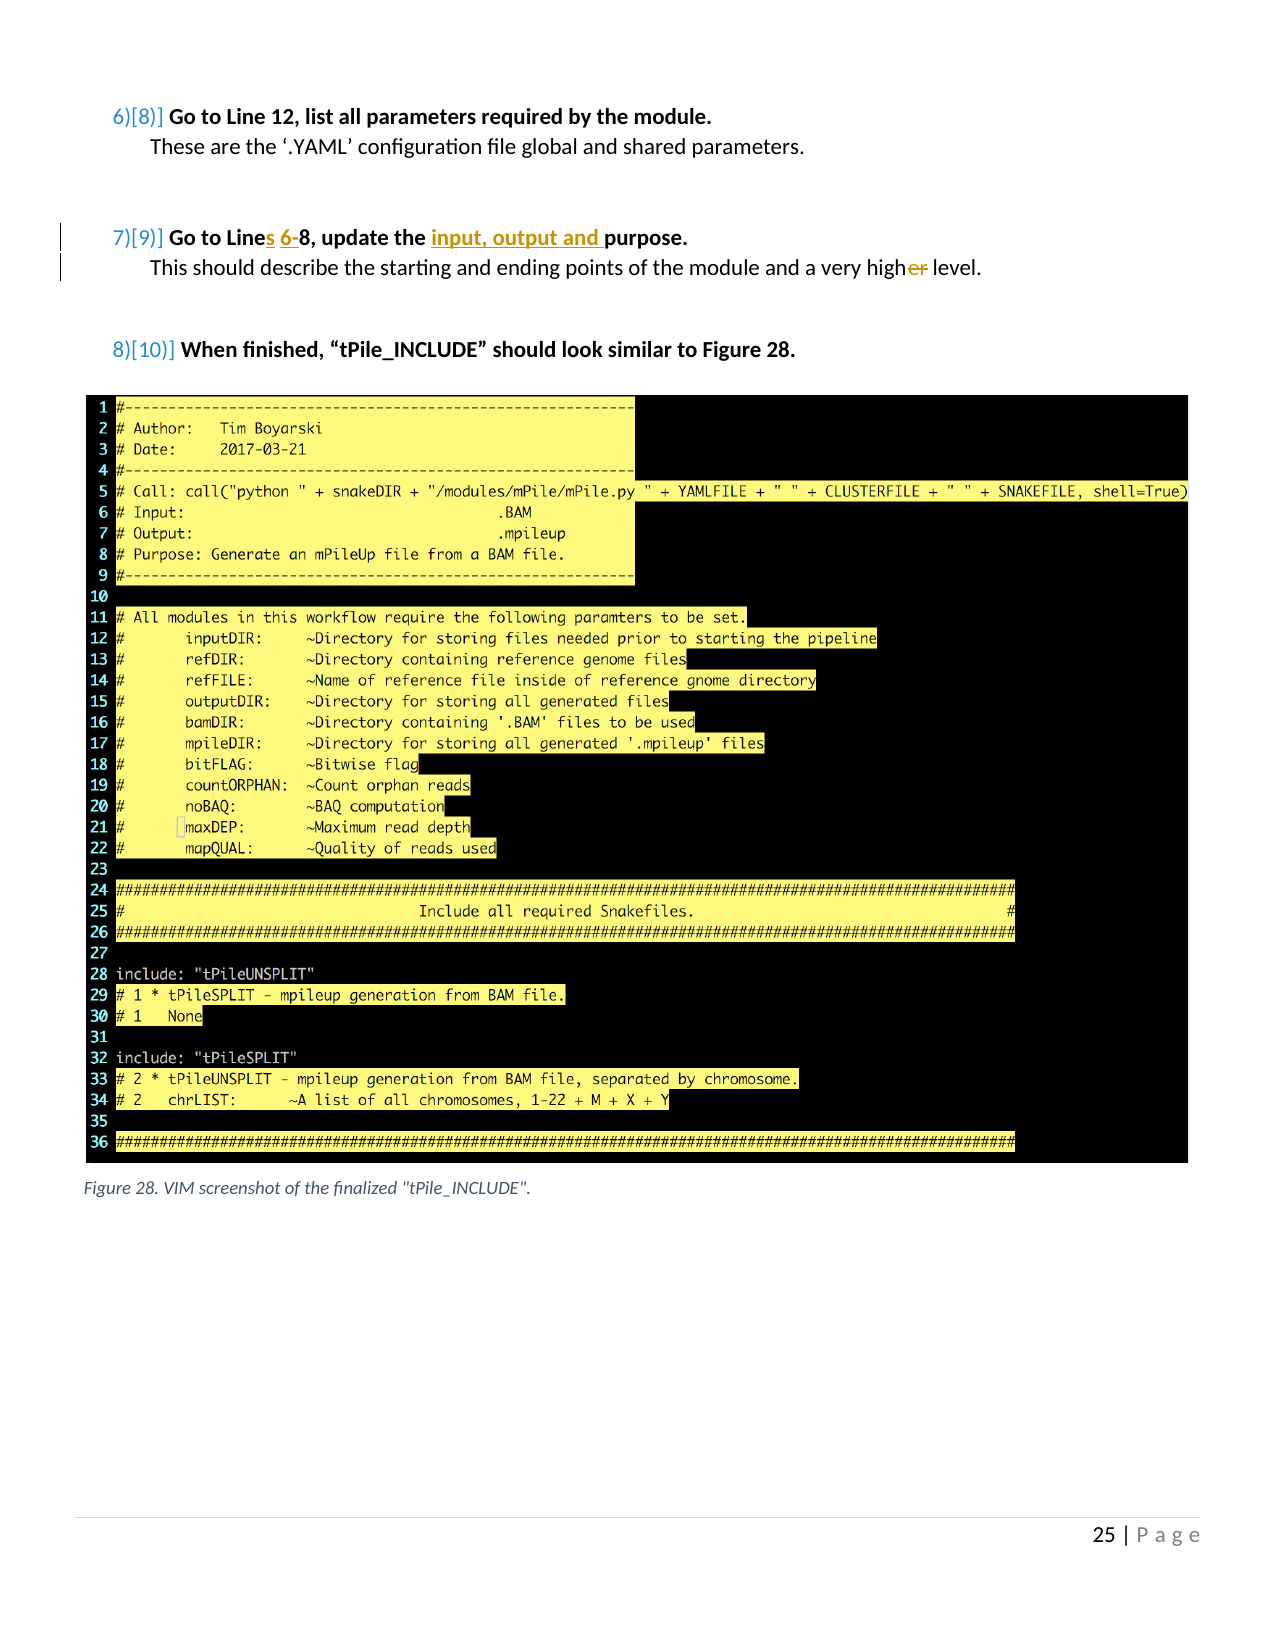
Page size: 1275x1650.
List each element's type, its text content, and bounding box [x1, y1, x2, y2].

list This should describe the starting and ending points of the module and a very high level. [150, 253, 1200, 281]
list Go to Line 12, list all parameters required by the module. [112, 102, 1200, 130]
list Go to Line 8, update the purpose. [112, 223, 1200, 251]
picture [86, 395, 1189, 1163]
list When finished, “tPile_INCLUDE” should look similar to Figure 28. [112, 335, 1200, 363]
list These are the ‘.YAML’ configuration file global and shared parameters. [150, 132, 1200, 160]
